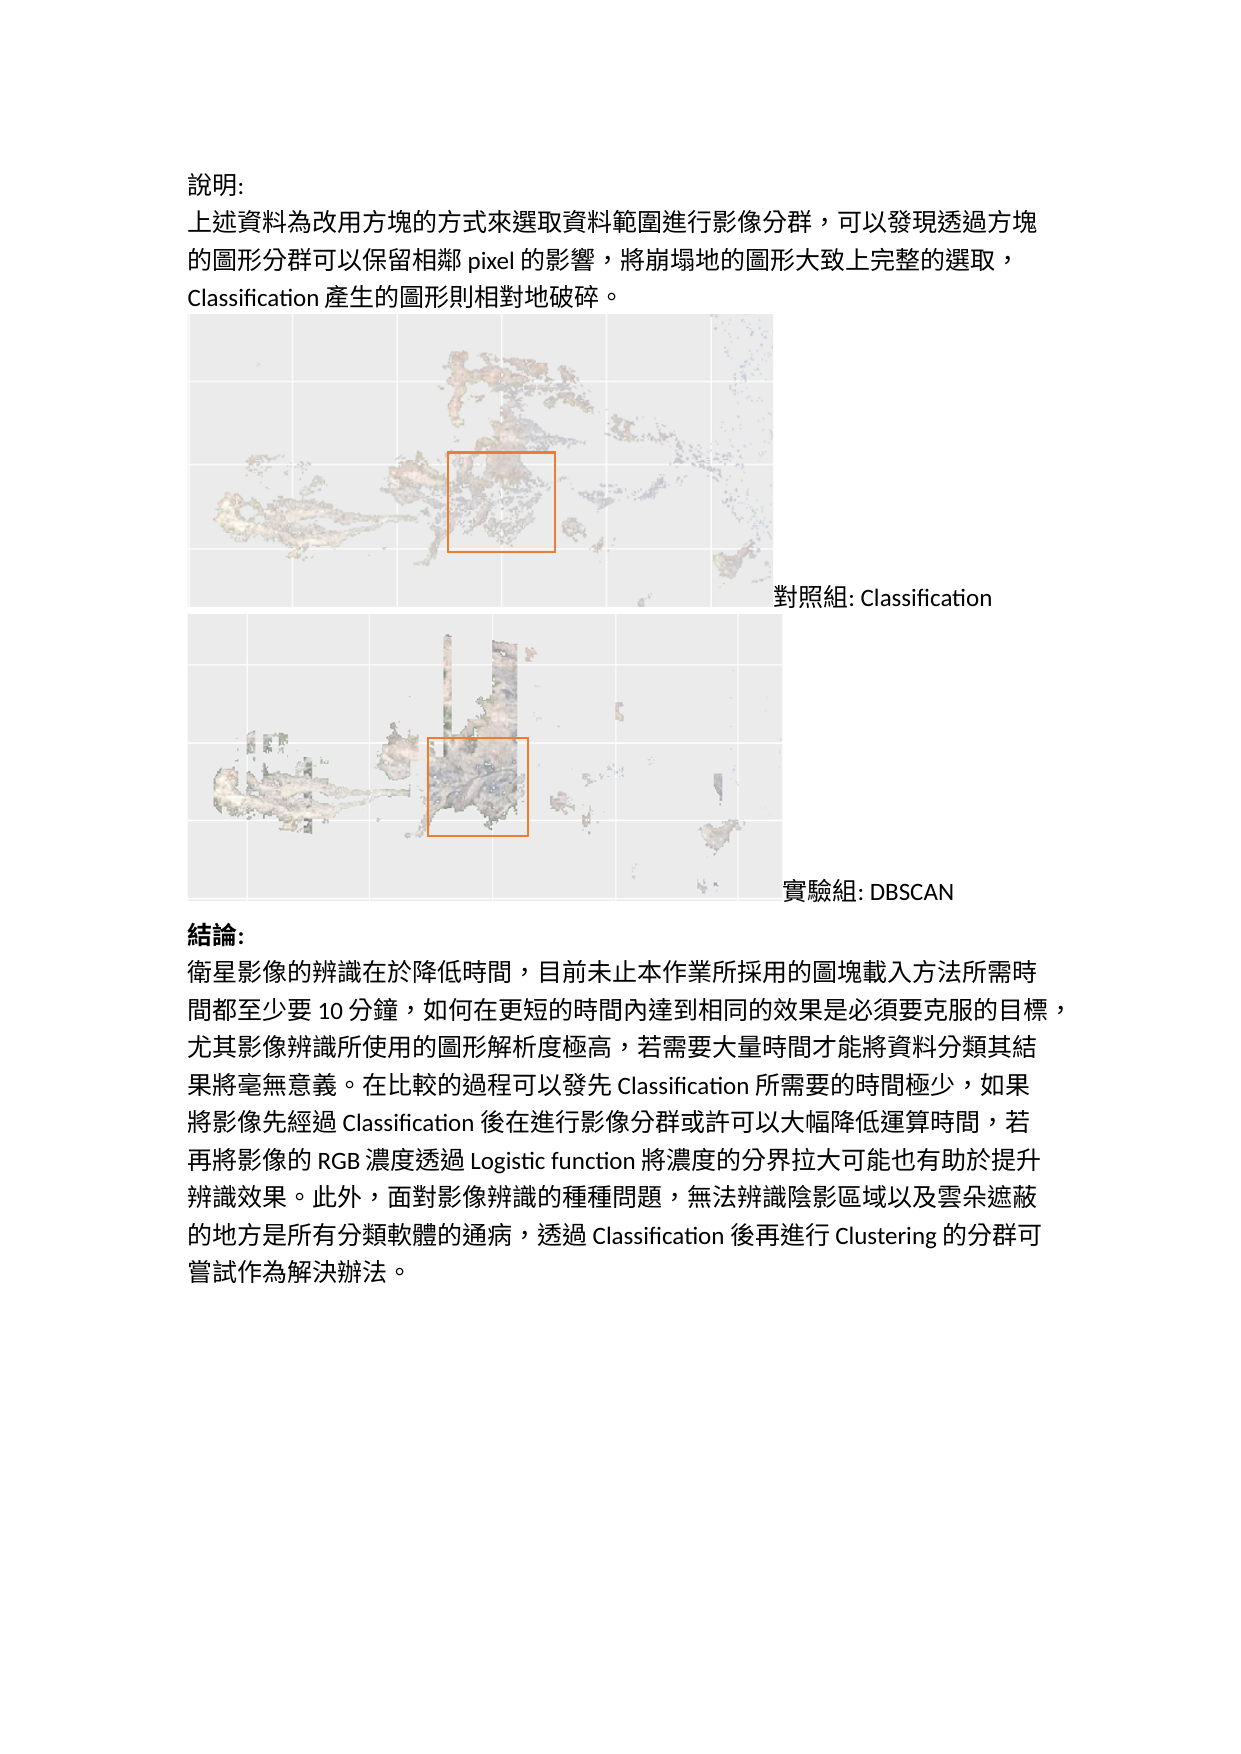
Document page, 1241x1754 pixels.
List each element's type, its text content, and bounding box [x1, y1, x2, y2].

text 結論: [187, 914, 1053, 952]
picture [187, 614, 783, 901]
text 上述資料為改用方塊的方式來選取資料範圍進行影像分群，可以發現透過方塊的圖形分群可以保留相鄰pixel 的影響，將崩塌地的圖形大致上完整的選取，Classification產生的圖形則相對地破碎。 [187, 202, 1053, 314]
picture [187, 314, 774, 607]
text 衛星影像的辨識在於降低時間，目前未止本作業所採用的圖塊載入方法所需時間都至少要10分鐘，如何在更短的時間內達到相同的效果是必須要克服的目標，尤其影像辨識所使用的圖形解析度極高，若需要大量時間才能將資料分類其結果將毫無意義。在比較的過程可以發先Classification 所需要的時間極少，如果將影像先經過Classification 後在進行影像分群或許可以大幅降低運算時間，若再將影像的RGB濃度透過Logistic function 將濃度的分界拉大可能也有助於提升辨識效果。此外，面對影像辨識的種種問題，無法辨識陰影區域以及雲朵遮蔽的地方是所有分類軟體的通病，透過Classification 後再進行Clustering 的分群可嘗試作為解決辦法。 [187, 952, 1053, 1289]
text 說明: [187, 164, 1053, 202]
